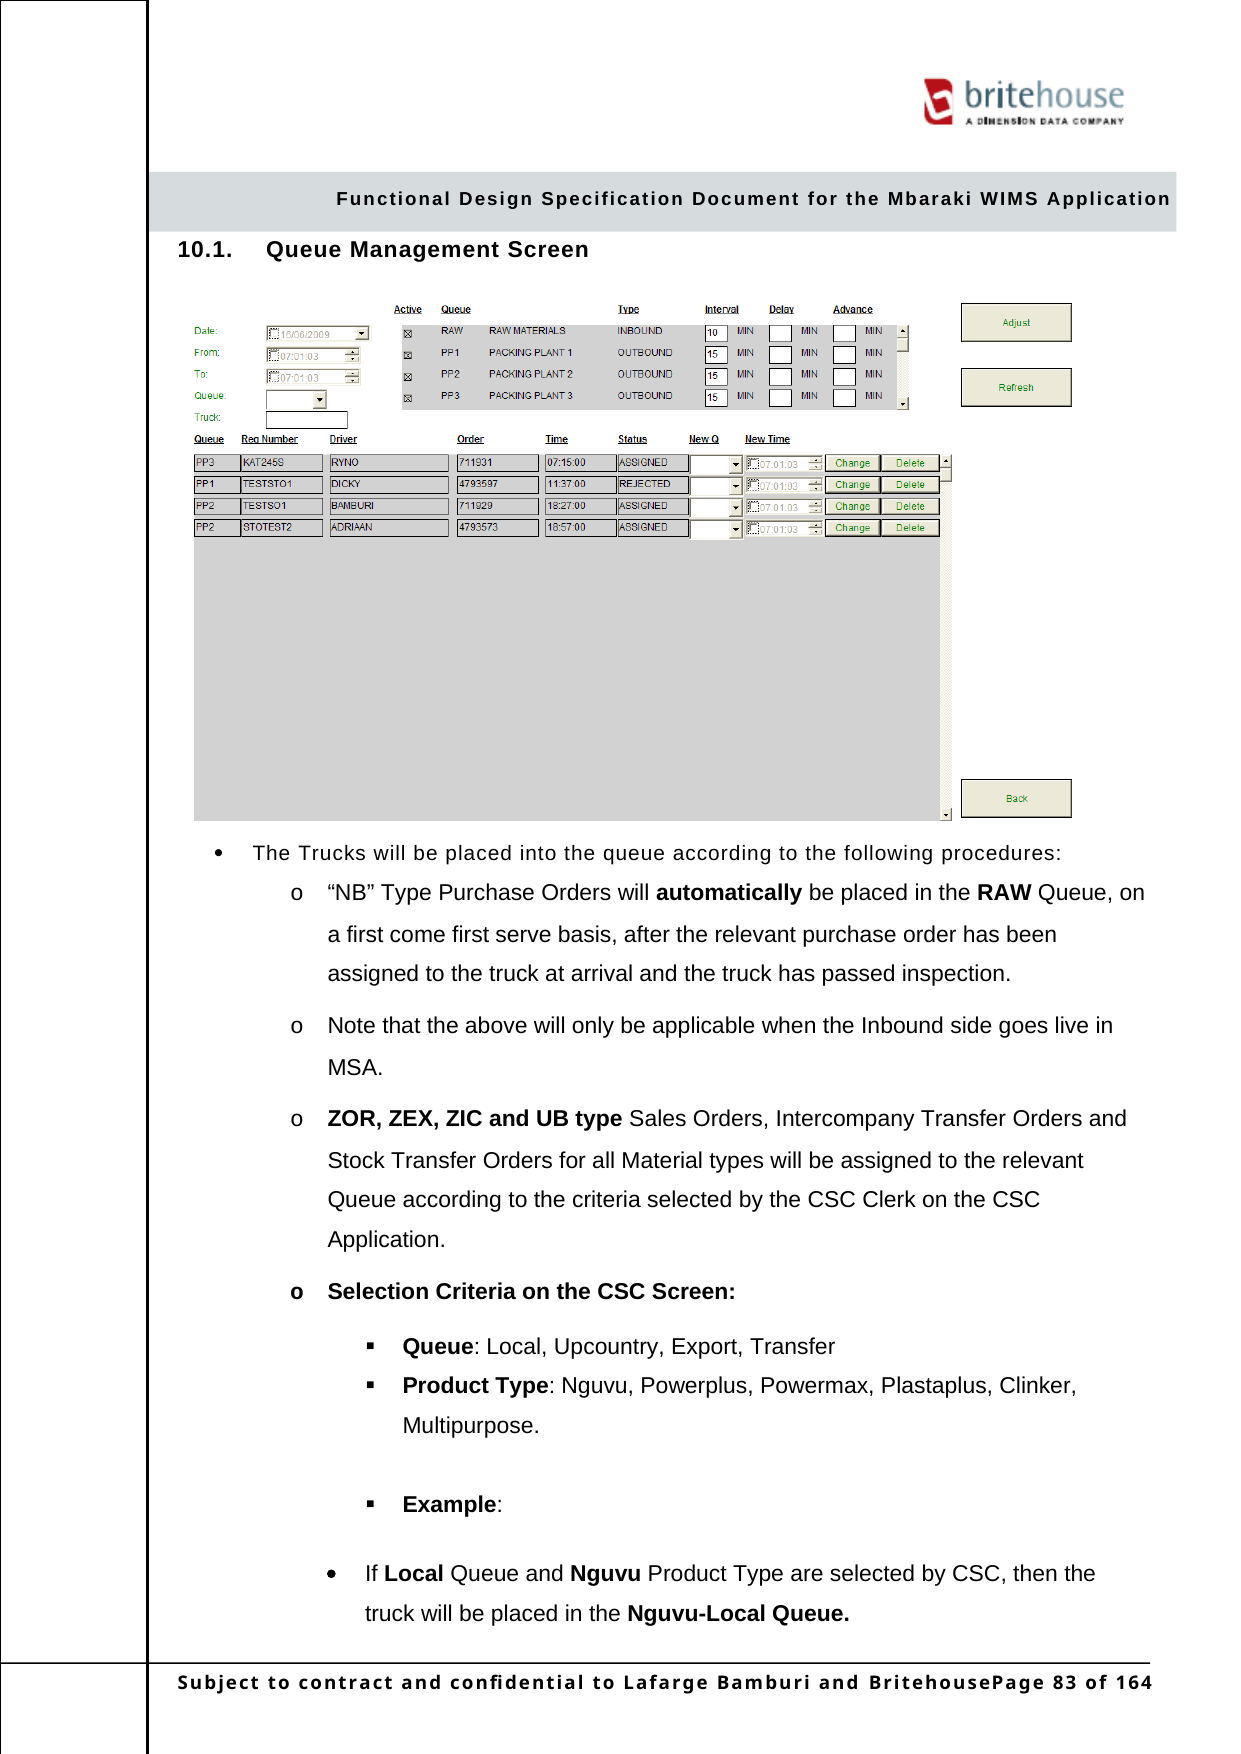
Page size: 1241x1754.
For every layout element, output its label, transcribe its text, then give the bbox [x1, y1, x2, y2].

list “NB” Type Purchase Orders will automatically be placed in the RAW Queue, on a first come first serve basis, after the relevant purchase order has been assigned to the truck at arrival and the truck has passed inspection. [290, 879, 1152, 986]
list The Trucks will be placed into the queue according to the following procedures: [215, 835, 1152, 867]
list Example: [365, 1491, 1152, 1517]
subtitle Queue Management Screen [177, 236, 1152, 263]
list Note that the above will only be applicable when the Inbound side goes live in MSA. [290, 1012, 1152, 1080]
list Product Type: Nguvu, Powerplus, Powermax, Plastaplus, Clinker, Multipurpose. [365, 1372, 1152, 1438]
picture [908, 58, 1144, 140]
list Selection Criteria on the CSC Screen: [290, 1278, 1152, 1306]
list ZOR, ZEX, ZIC and UB type Sales Orders, Intercompany Transfer Orders and Stock Transfer Orders for all Material types will be assigned to the relevant Queue according to the criteria selected by the CSC Clerk on the CSC Application. [290, 1105, 1152, 1252]
list If Local Queue and Nguvu Product Type are selected by CSC, then the truck will be placed in the Nguvu-Local Queue. [327, 1560, 1152, 1626]
picture [177, 297, 1080, 829]
list Queue: Local, Upcountry, Export, Transfer [365, 1333, 1152, 1359]
